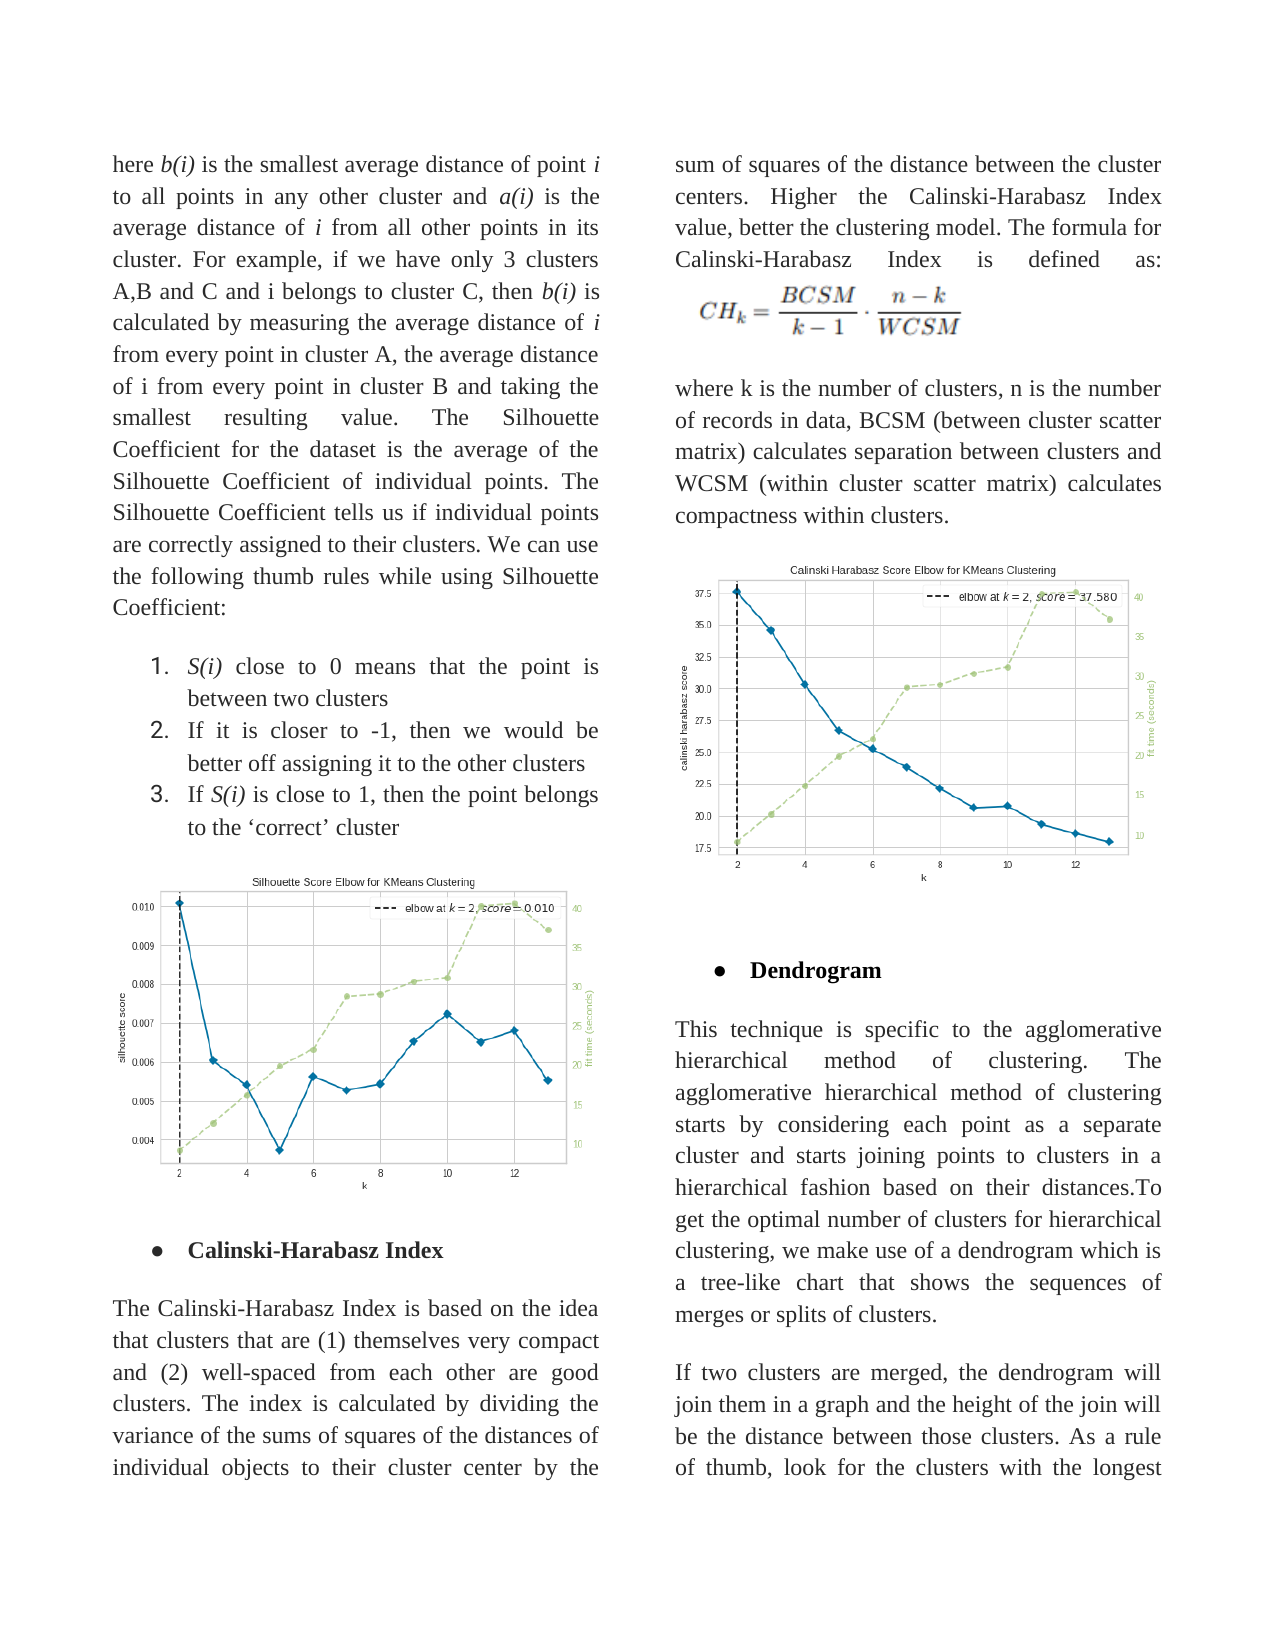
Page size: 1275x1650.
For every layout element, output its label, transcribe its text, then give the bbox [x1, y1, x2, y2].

text The Calinski-Harabasz Index is based on the idea that clusters that are (1) themselves very compact and (2) well-spaced from each other are good clusters. The index is calculated by dividing the variance of the sums of squares of the distances of individual objects to their cluster center by the sum of squares of the distance between the cluster centers. Higher the Calinski-Harabasz Index value, better the clustering model. The formula for Calinski-Harabasz Index is defined as: [112, 1294, 600, 1480]
text This technique is specific to the agglomerative hierarchical method of clustering. The agglomerative hierarchical method of clustering starts by considering each point as a separate cluster and starts joining points to clusters in a hierarchical fashion based on their distances.To get the optimal number of clusters for hierarchical clustering, we make use of a dendrogram which is a tree-like chart that shows the sequences of merges or splits of clusters. [675, 1014, 1162, 1327]
text The Calinski-Harabasz Index is based on the idea that clusters that are (1) themselves very compact and (2) well-spaced from each other are good clusters. The index is calculated by dividing the variance of the sums of squares of the distances of individual objects to their cluster center by the sum of squares of the distance between the cluster centers. Higher the Calinski-Harabasz Index value, better the clustering model. The formula for Calinski-Harabasz Index is defined as: [675, 150, 1162, 343]
list If S(i) is close to 1, then the point belongs to the ‘correct’ cluster [150, 780, 600, 840]
list Calinski-Harabasz Index [150, 1236, 600, 1263]
picture [112, 871, 600, 1197]
list If it is closer to -1, then we would be better off assigning it to the other clusters [150, 716, 600, 776]
list S(i) close to 0 means that the point is between two clusters [150, 652, 600, 712]
text where k is the number of clusters, n is the number of records in data, BCSM (between cluster scatter matrix) calculates separation between clusters and WCSM (within cluster scatter matrix) calculates compactness within clusters. [675, 374, 1162, 528]
picture [675, 276, 977, 344]
list Dendrogram [712, 956, 1162, 983]
picture [675, 559, 1163, 889]
